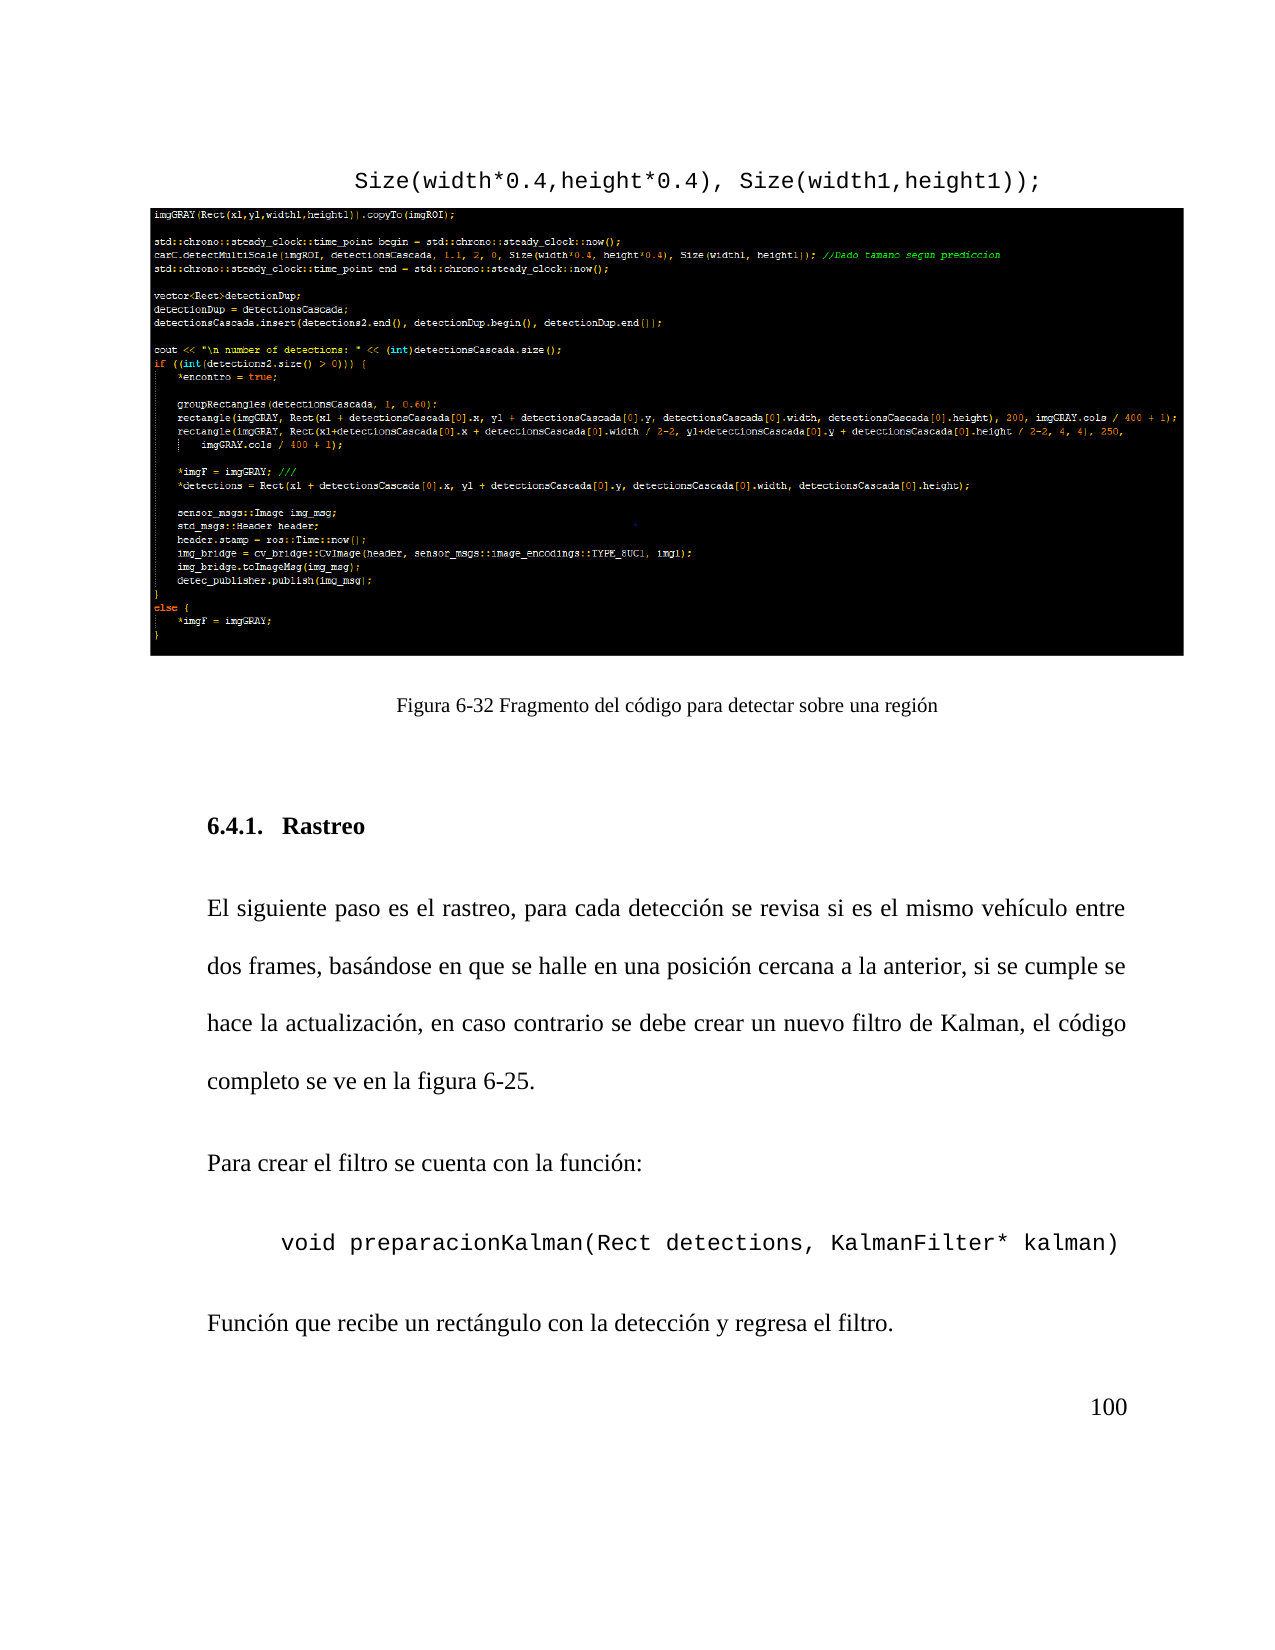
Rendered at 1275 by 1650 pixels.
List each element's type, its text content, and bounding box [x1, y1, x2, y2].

text void preparacionKalman(Rect detections, KalmanFilter* kalman) [207, 1231, 1127, 1257]
text Para crear el filtro se cuenta con la función: [207, 1148, 1127, 1177]
text El siguiente paso es el rastreo, para cada detección se revisa si es el mismo vehículo entre dos frames, basándose en que se halle en una posición cercana a la anterior, si se cumple se hace la actualización, en caso contrario se debe crear un nuevo filtro de Kalman, el código completo se ve en la figura 6-25. [207, 893, 1127, 1094]
text Size(width*0.4,height*0.4), Size(width1,height1)); [281, 170, 1127, 196]
subtitle Rastreo [207, 811, 1127, 839]
text Función que recibe un rectángulo con la detección y regresa el filtro. [207, 1308, 1127, 1336]
picture [150, 208, 1184, 656]
